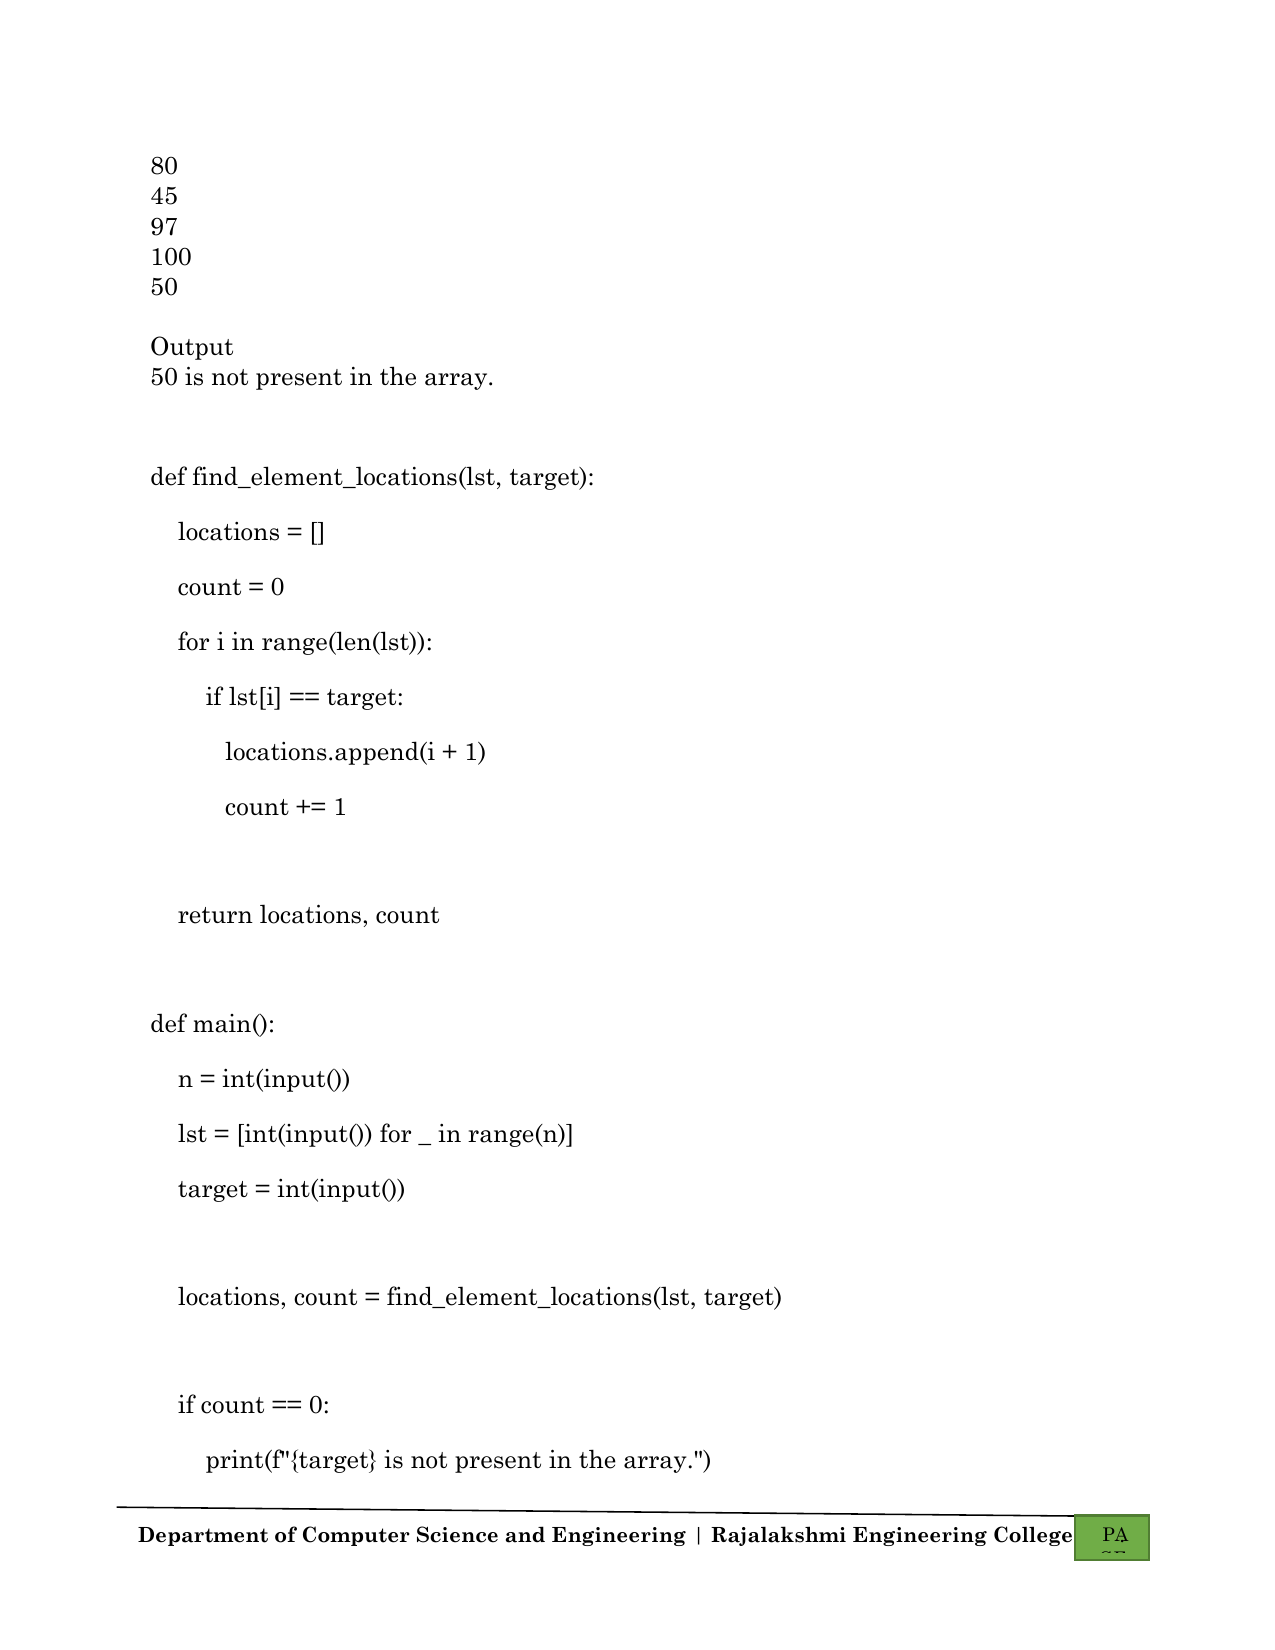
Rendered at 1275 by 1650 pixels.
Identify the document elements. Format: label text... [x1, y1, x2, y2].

text print(f"{target} is not present in the array.") [150, 1444, 1125, 1474]
text Output [150, 331, 1125, 361]
text n = int(input()) [150, 1062, 1125, 1093]
text locations, count = find_element_locations(lst, target) [150, 1281, 1125, 1311]
text target = int(input()) [150, 1173, 1125, 1203]
text return locations, count [150, 899, 1125, 929]
text if lst[i] == target: [150, 681, 1125, 711]
text if count == 0: [150, 1389, 1125, 1419]
text 50 is not present in the array. [150, 361, 1125, 391]
text 100 [150, 240, 1125, 270]
text locations.append(i + 1) [150, 736, 1125, 766]
text 97 [150, 210, 1125, 240]
text lst = [int(input()) for _ in range(n)] [150, 1118, 1125, 1148]
text 45 [150, 180, 1125, 210]
text 80 [150, 150, 1125, 180]
text def find_element_locations(lst, target): [150, 461, 1125, 491]
text count += 1 [150, 791, 1125, 821]
text count = 0 [150, 571, 1125, 601]
text locations = [] [150, 516, 1125, 546]
text 50 [150, 270, 1125, 301]
text for i in range(len(lst)): [150, 626, 1125, 656]
text def main(): [150, 1007, 1125, 1037]
